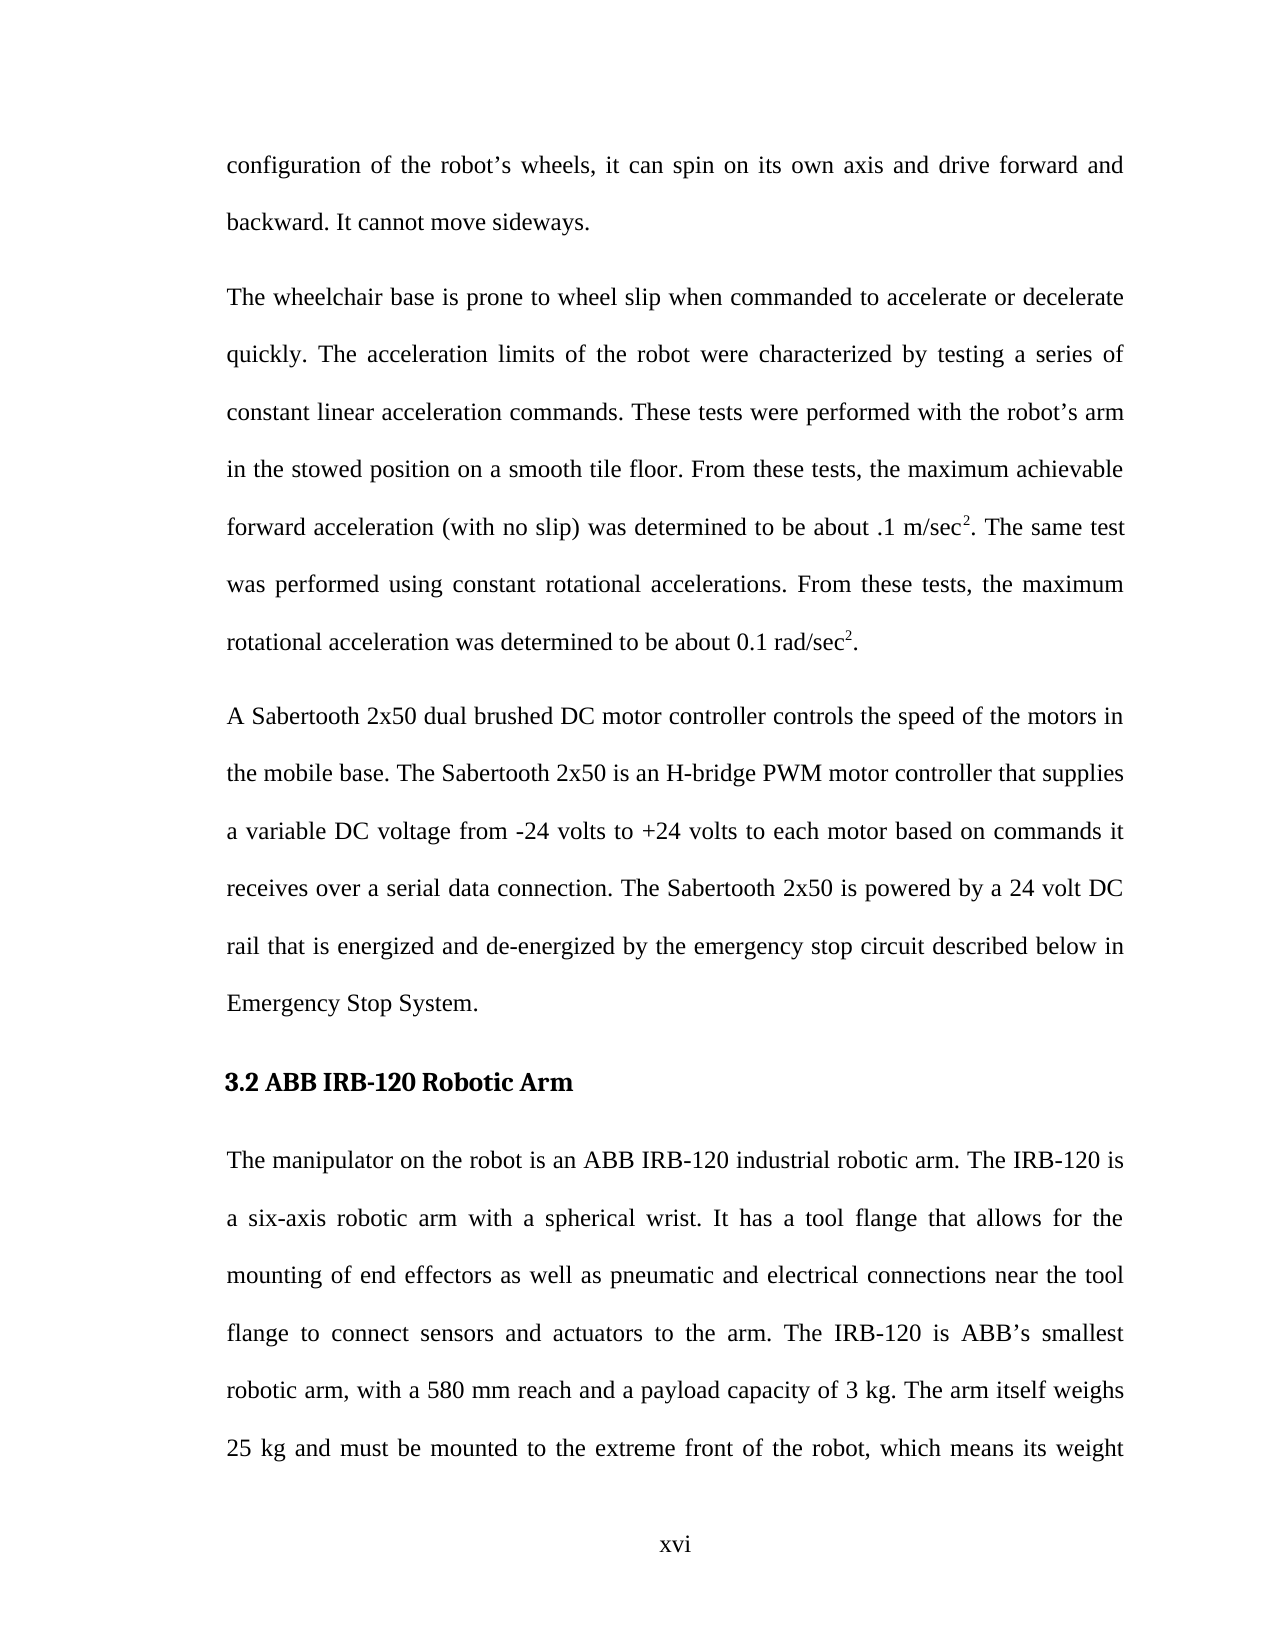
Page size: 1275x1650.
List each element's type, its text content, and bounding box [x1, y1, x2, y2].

subtitle ABB IRB-120 Robotic Arm [225, 1067, 1125, 1098]
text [226, 150, 1125, 236]
text A Sabertooth 2x50 dual brushed DC motor controller controls the speed of the motors in the mobile base. The Sabertooth 2x50 is an H-bridge PWM motor controller that supplies a variable DC voltage from -24 volts to +24 volts to each motor based on commands it receives over a serial data connection. The Sabertooth 2x50 is powered by a 24 volt DC rail that is energized and de-energized by the emergency stop circuit described below in Emergency Stop System. [226, 701, 1125, 1017]
text The wheelchair base is prone to wheel slip when commanded to accelerate or decelerate quickly. The acceleration limits of the robot were characterized by testing a series of constant linear acceleration commands. These tests were performed with the robot’s arm in the stowed position on a smooth tile floor. From these tests, the maximum achievable forward acceleration (with no slip) was determined to be about .1 m/sec2. The same test was performed using constant rotational accelerations. From these tests, the maximum rotational acceleration was determined to be about 0.1 rad/sec2. [226, 282, 1125, 655]
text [226, 1146, 1125, 1462]
